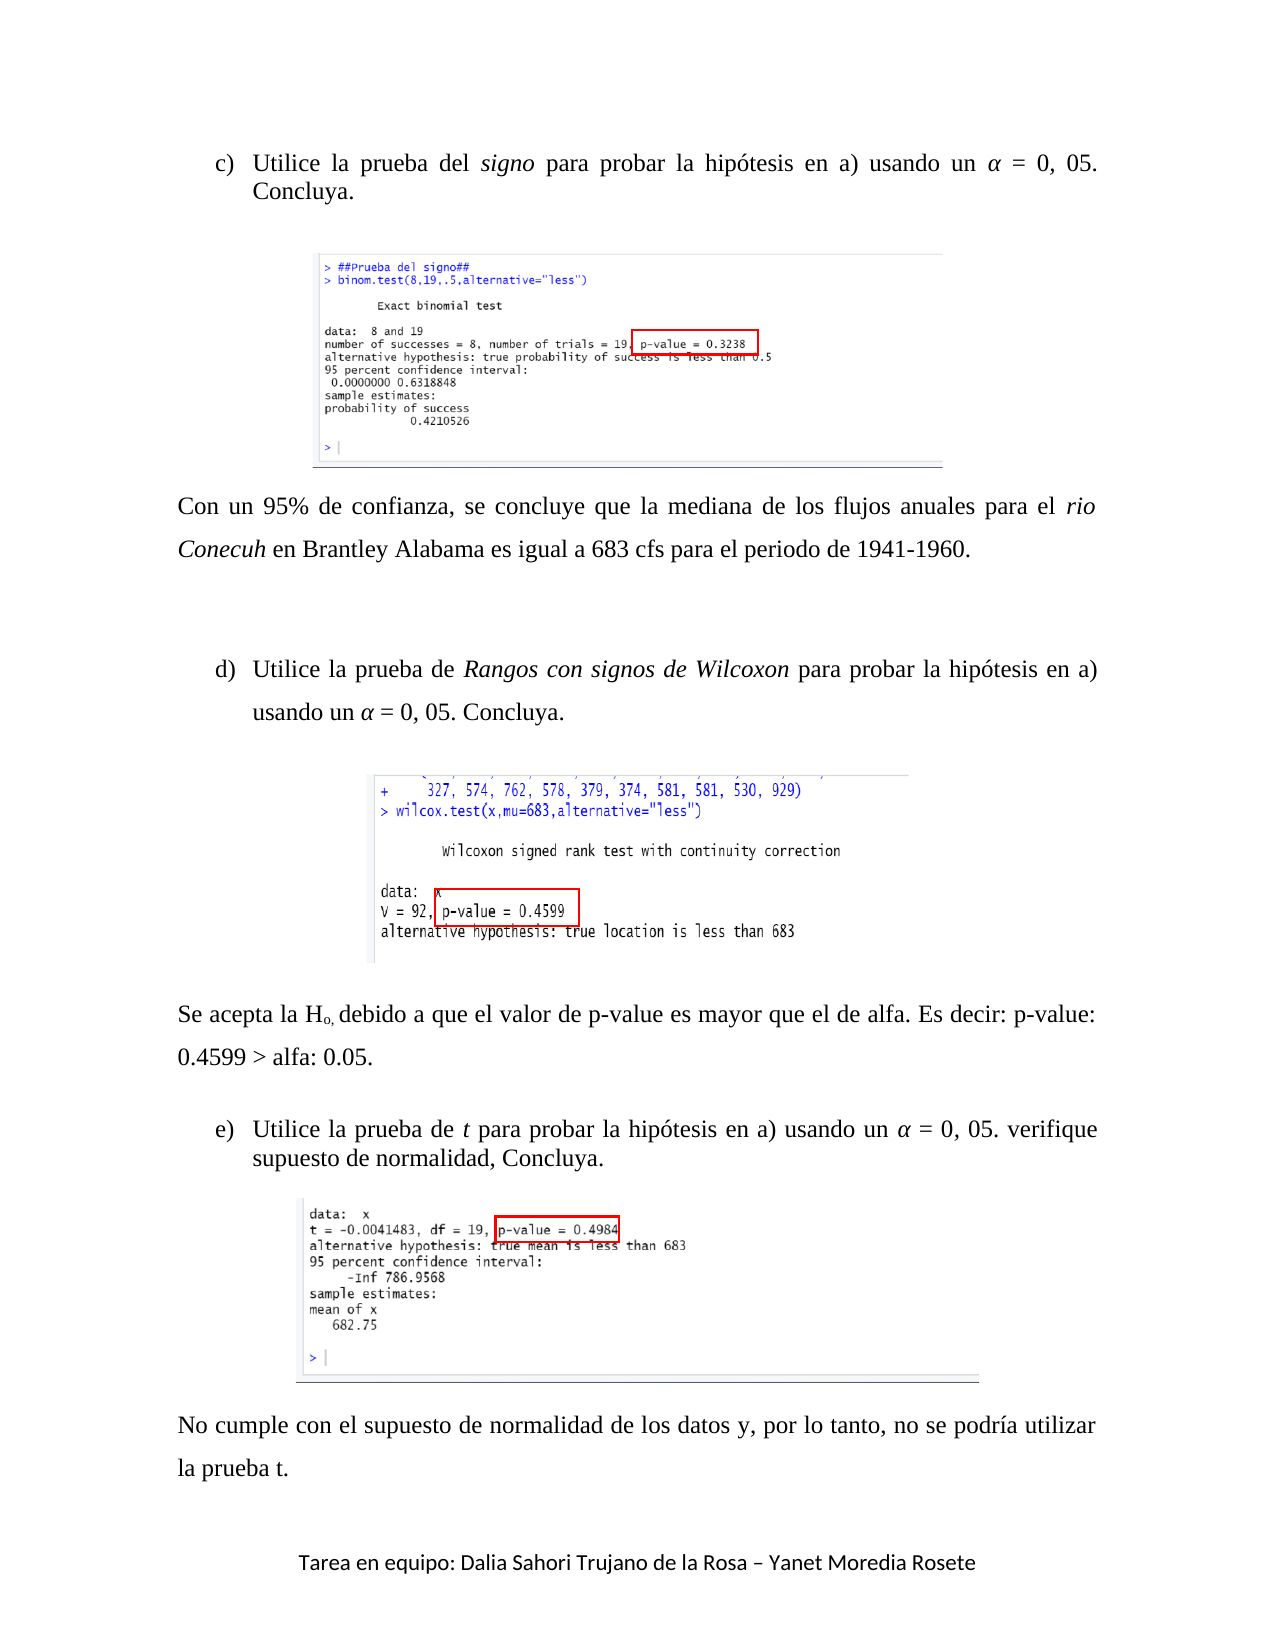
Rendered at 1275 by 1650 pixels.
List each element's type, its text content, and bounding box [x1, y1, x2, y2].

text Se acepta la Ho, debido a que el valor de p-value es mayor que el de alfa. Es decir: p-value: 0.4599 > alfa: 0.05. [177, 999, 1098, 1071]
list Utilice la prueba del signo para probar la hipótesis en a) usando un α = 0, 05. Concluya. [215, 148, 1098, 205]
list Utilice la prueba de t para probar la hipótesis en a) usando un α = 0, 05. verifique supuesto de normalidad, Concluya. [215, 1114, 1098, 1172]
picture [366, 774, 909, 963]
text No cumple con el supuesto de normalidad de los datos y, por lo tanto, no se podría utilizar la prueba t. [177, 1410, 1098, 1482]
picture [295, 1198, 980, 1383]
list Utilice la prueba de Rangos con signos de Wilcoxon para probar la hipótesis en a) usando un α = 0, 05. Concluya. [215, 654, 1098, 726]
text Con un 95% de confianza, se concluye que la mediana de los flujos anuales para el rio Conecuh en Brantley Alabama es igual a 683 cfs para el periodo de 1941-1960. [177, 491, 1098, 563]
picture [312, 253, 943, 468]
